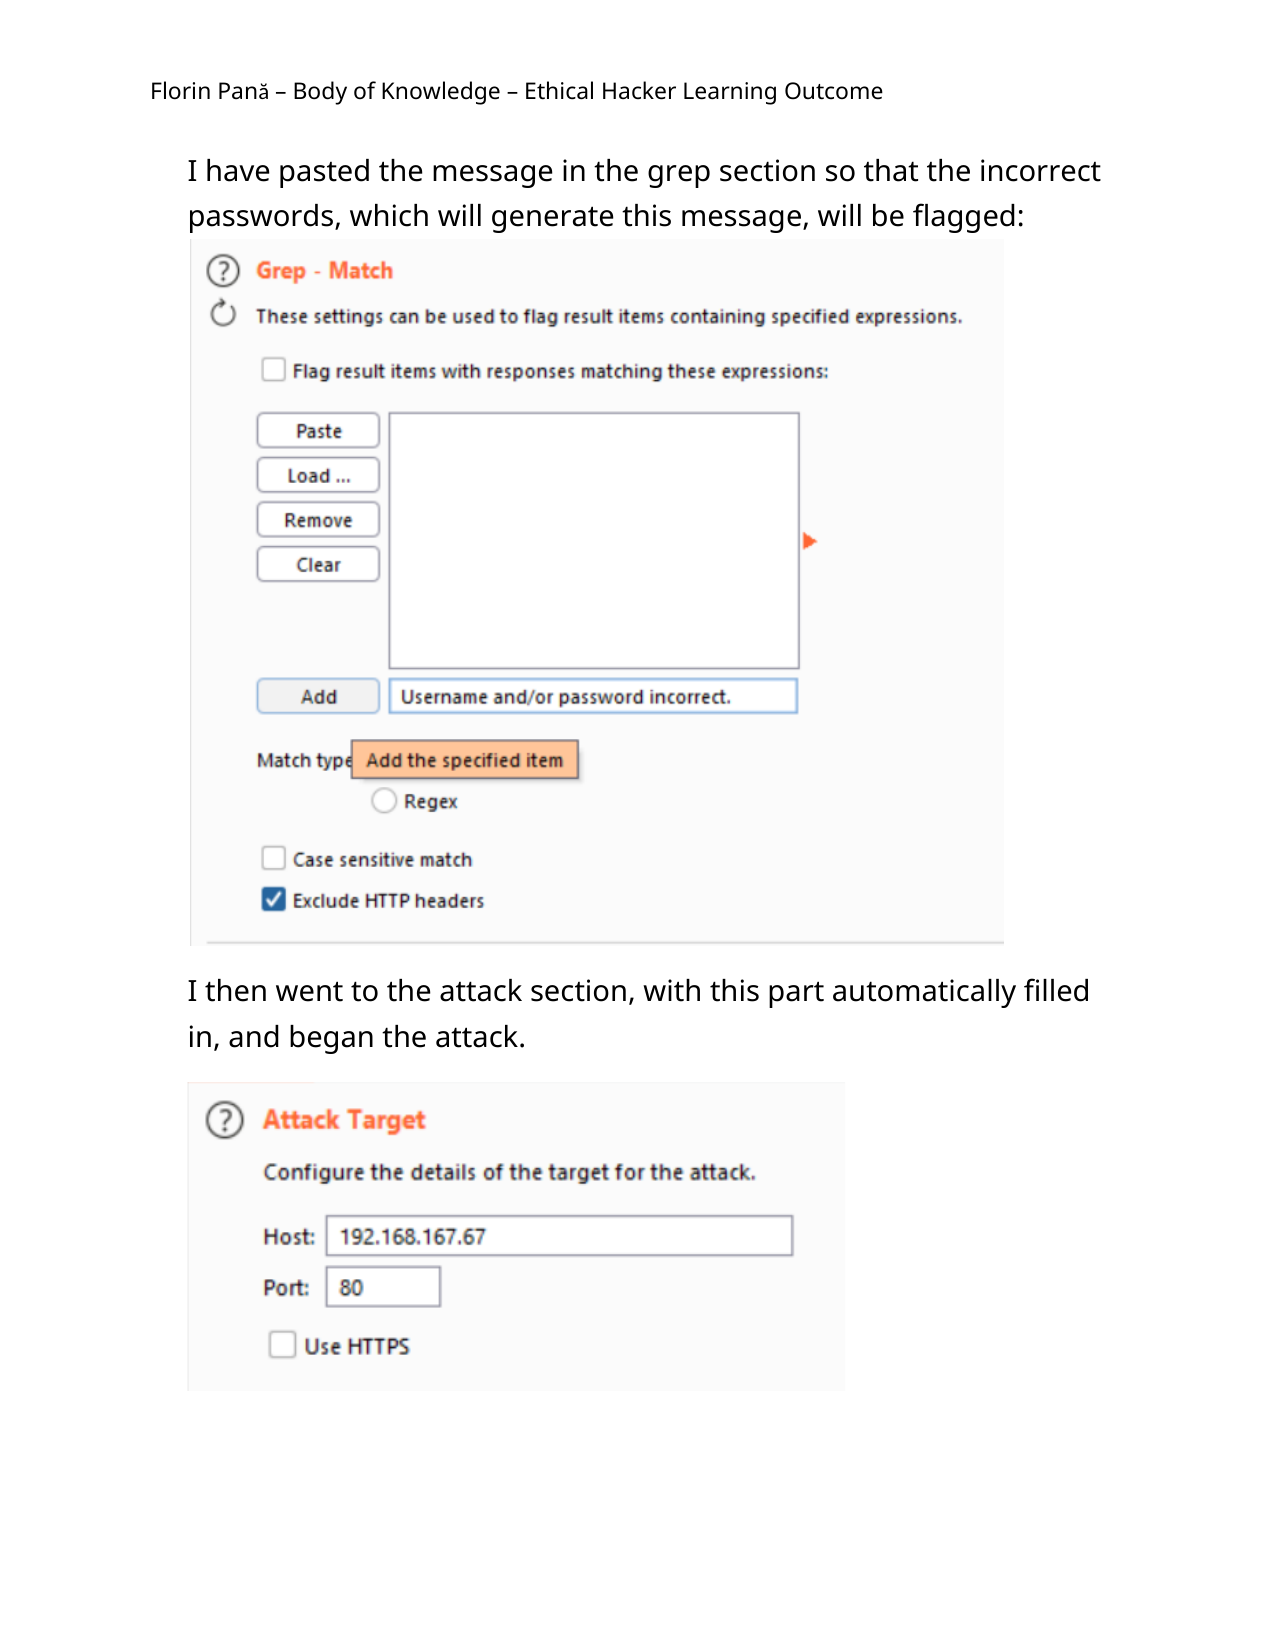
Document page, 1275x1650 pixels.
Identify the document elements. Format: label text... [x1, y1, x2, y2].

text I then went to the attack section, with this part automatically filled in, and began the attack. [187, 971, 1125, 1056]
picture [187, 1082, 846, 1391]
picture [191, 239, 1004, 946]
